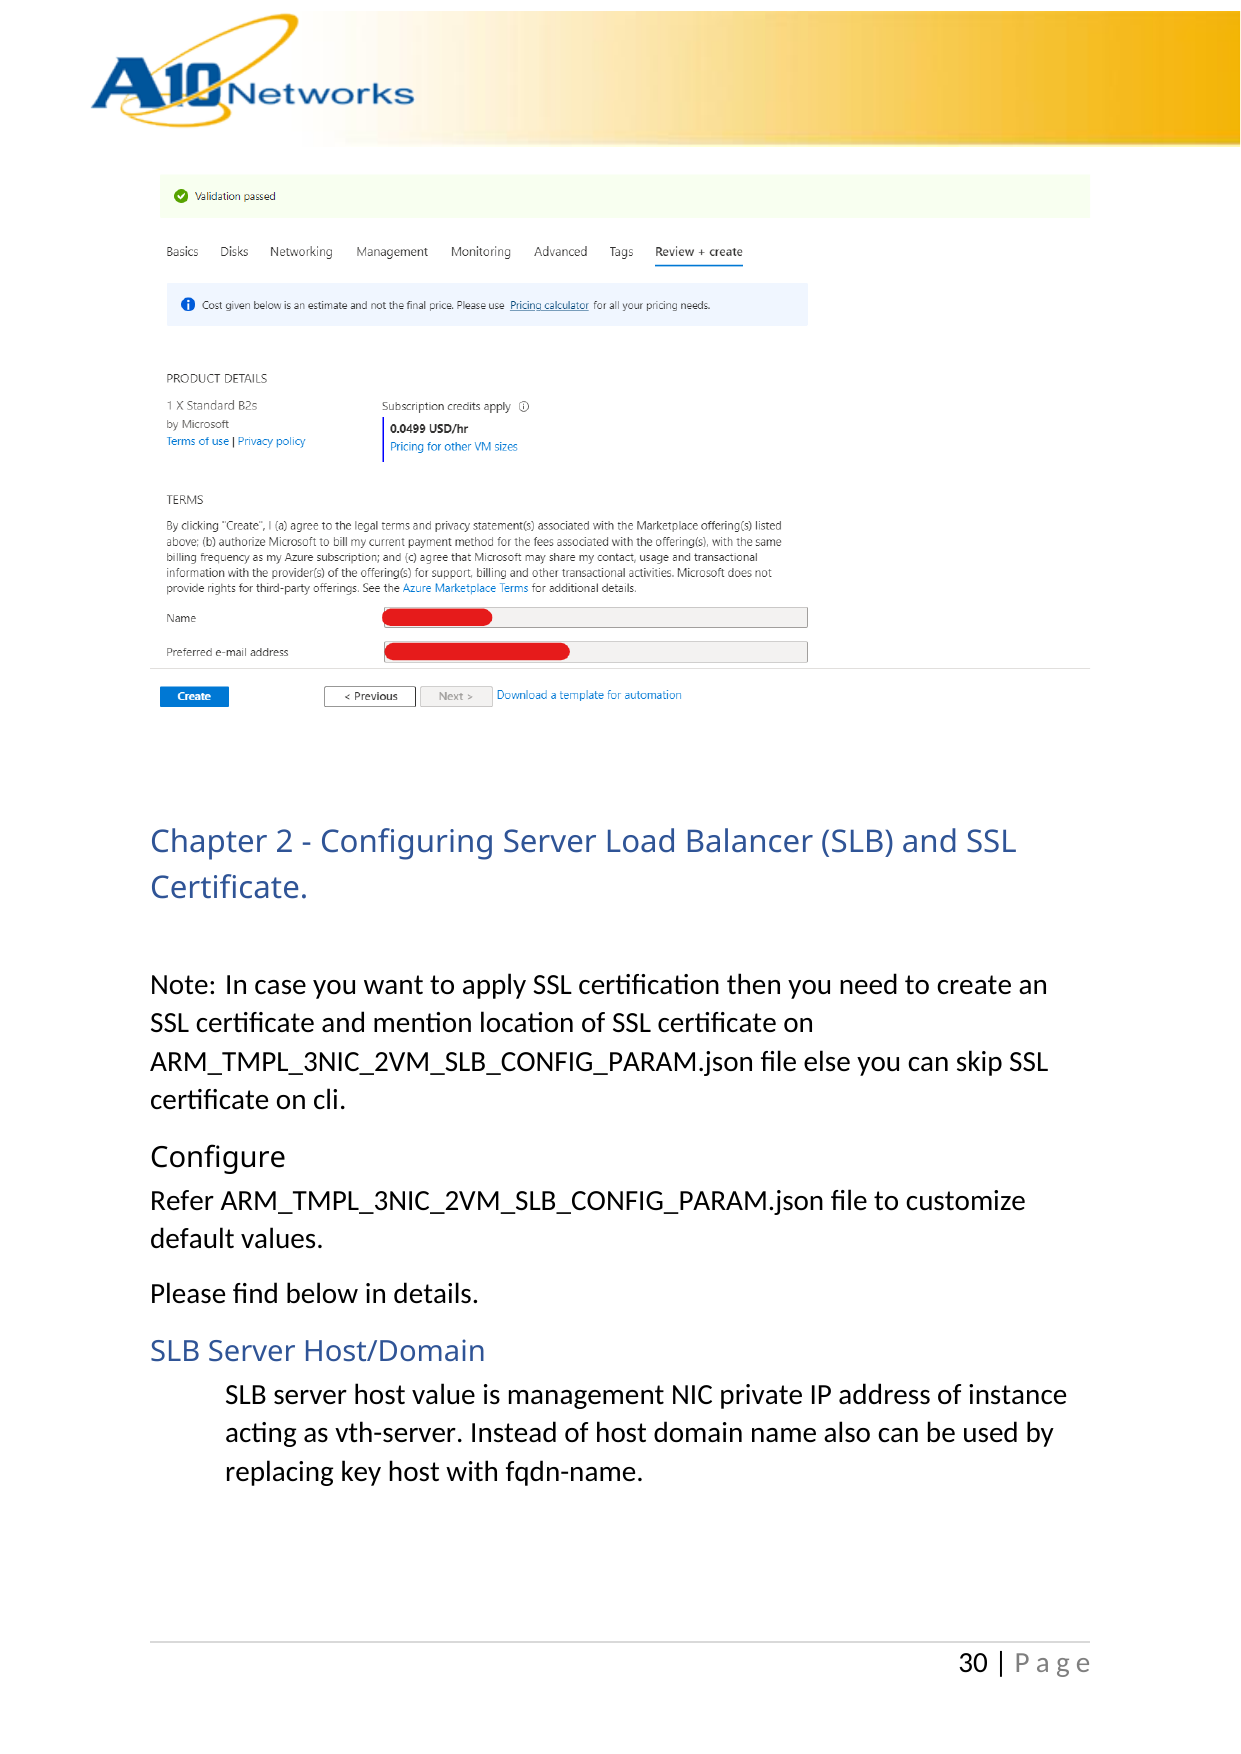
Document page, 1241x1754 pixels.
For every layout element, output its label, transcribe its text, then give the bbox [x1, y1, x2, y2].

picture [0, 11, 1241, 147]
text SLB server host value is management NIC private IP address of instance acting as vth-server. Instead of host domain name also can be used by replacing key host with fqdn-name. [225, 1376, 1090, 1488]
picture [150, 164, 1091, 717]
subtitle Configure [150, 1136, 1090, 1176]
text Note: In case you want to apply SSL certification then you need to create an SSL certificate and mention location of SSL certificate on ARM_TMPL_3NIC_2VM_SLB_CONFIG_PARAM.json file else you can skip SSL certificate on cli. [150, 966, 1090, 1117]
text Please find below in details. [150, 1275, 1090, 1311]
subtitle Chapter 2 - Configuring Server Load Balancer (SLB) and SSL Certificate. [150, 819, 1090, 907]
subtitle SLB Server Host/Domain [150, 1330, 1090, 1370]
text Refer ARM_TMPL_3NIC_2VM_SLB_CONFIG_PARAM.json file to customize default values. [150, 1182, 1090, 1256]
